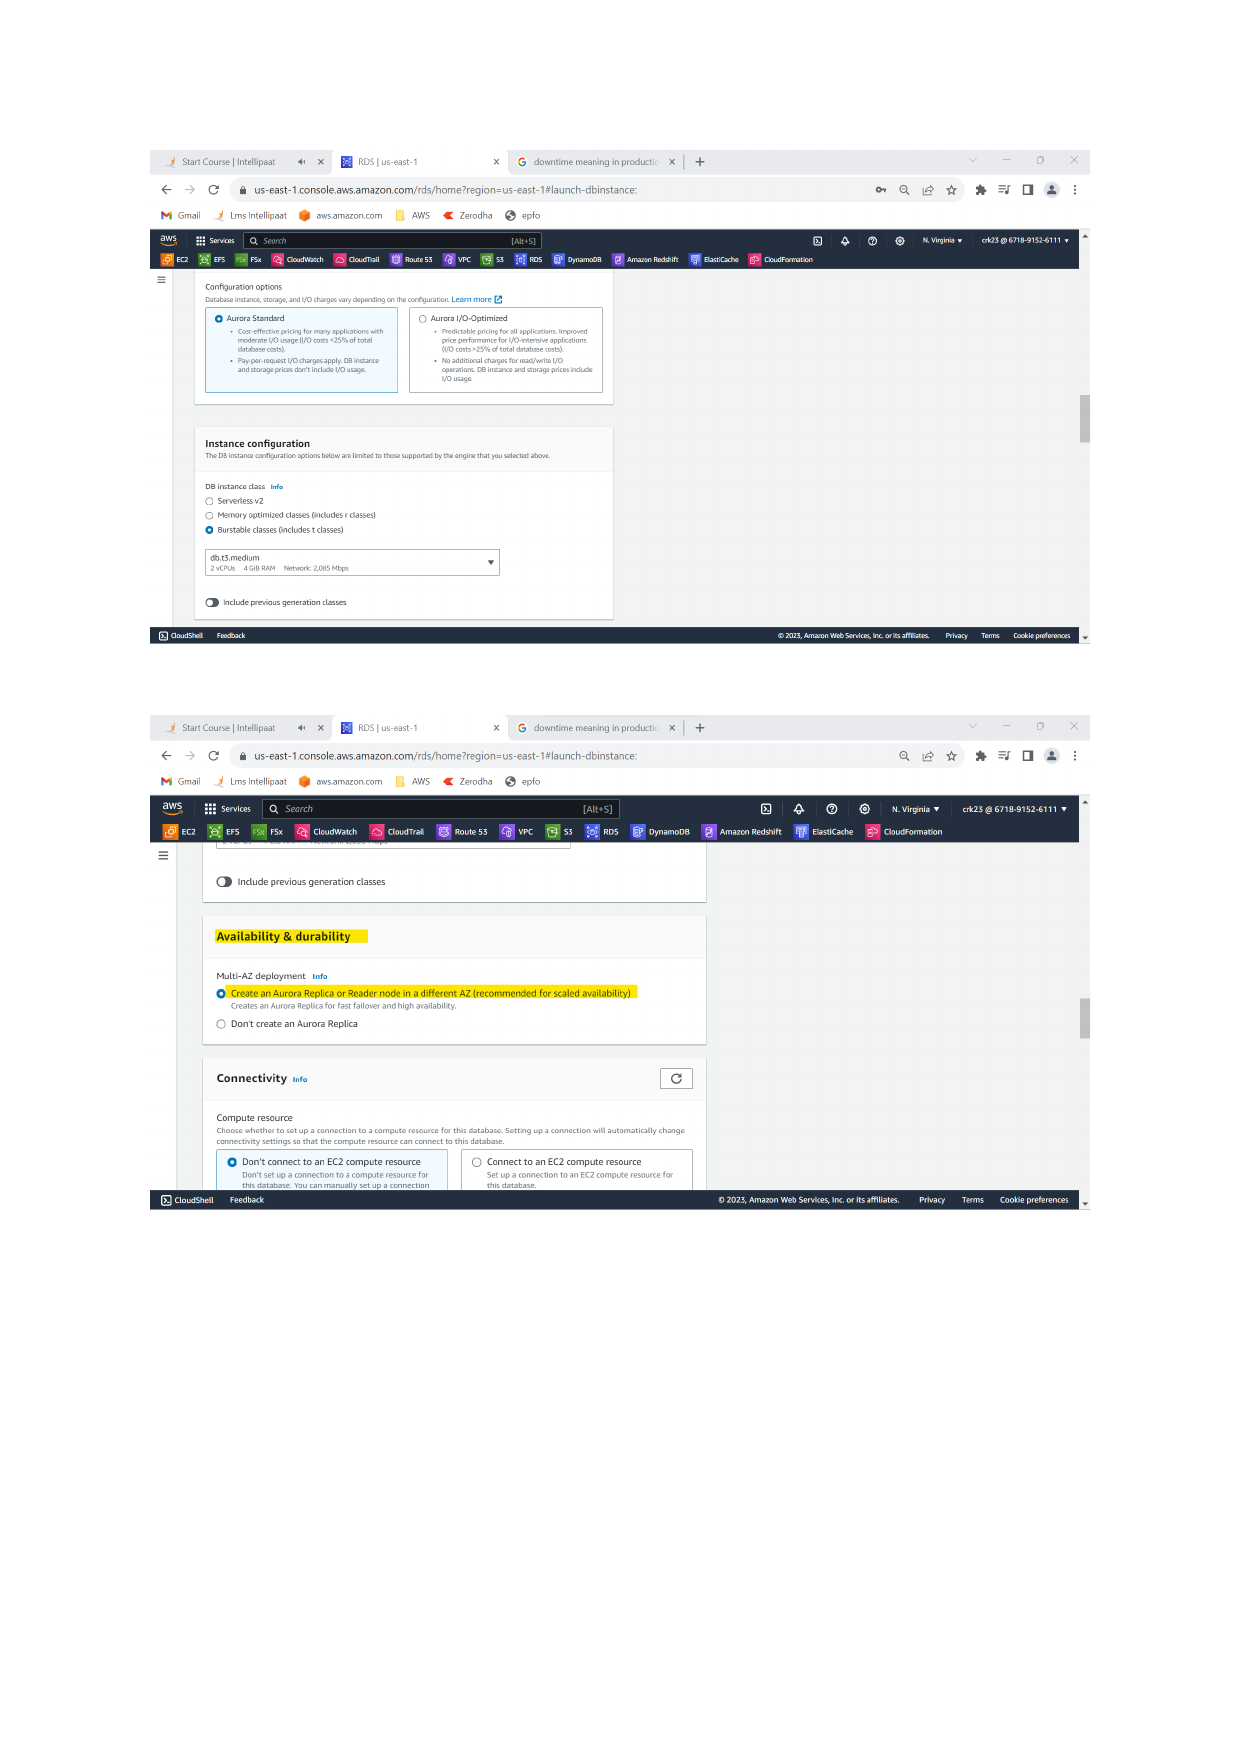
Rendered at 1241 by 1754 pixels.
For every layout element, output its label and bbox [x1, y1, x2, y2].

picture [150, 150, 1091, 644]
picture [150, 715, 1091, 1210]
